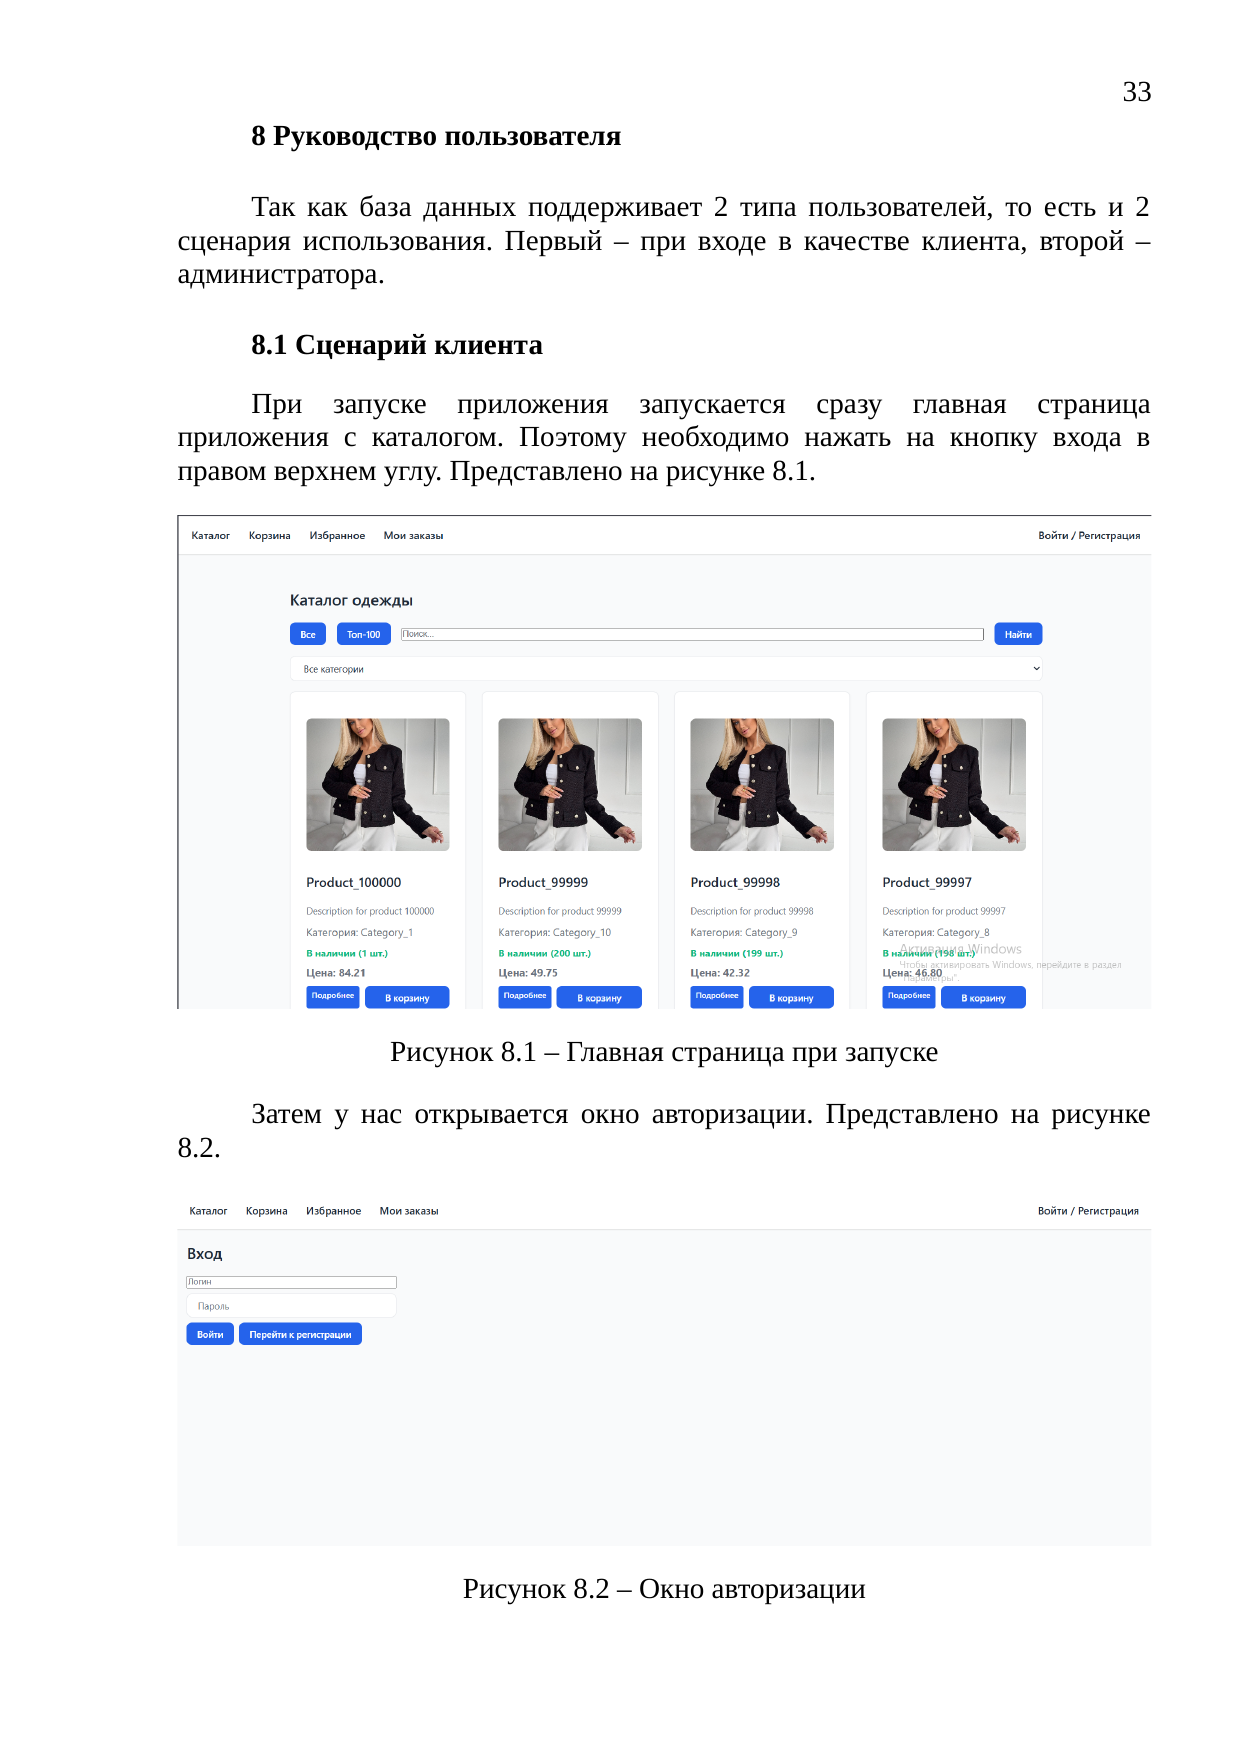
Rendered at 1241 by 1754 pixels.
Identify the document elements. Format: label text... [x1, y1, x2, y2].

text Рисунок 8.2 – Окно авторизации [177, 1571, 1152, 1604]
text Рисунок 8.1 – Главная страница при запуске [177, 1034, 1152, 1067]
text При запуске приложения запускается сразу главная страница приложения с каталогом. Поэтому необходимо нажать на кнопку входа в правом верхнем углу. Представлено на рисунке 8.1. [177, 386, 1152, 486]
picture [177, 1192, 1152, 1546]
picture [177, 515, 1152, 1009]
subtitle 8.1 Сценарий клиента [177, 327, 1152, 361]
text Затем у нас открывается окно авторизации. Представлено на рисунке 8.2. [177, 1096, 1152, 1163]
text Так как база данных поддерживает 2 типа пользователей, то есть и 2 сценария использования. Первый – при входе в качестве клиента, второй – администратора. [177, 189, 1152, 290]
subtitle 8 Руководство пользователя [177, 118, 1152, 152]
